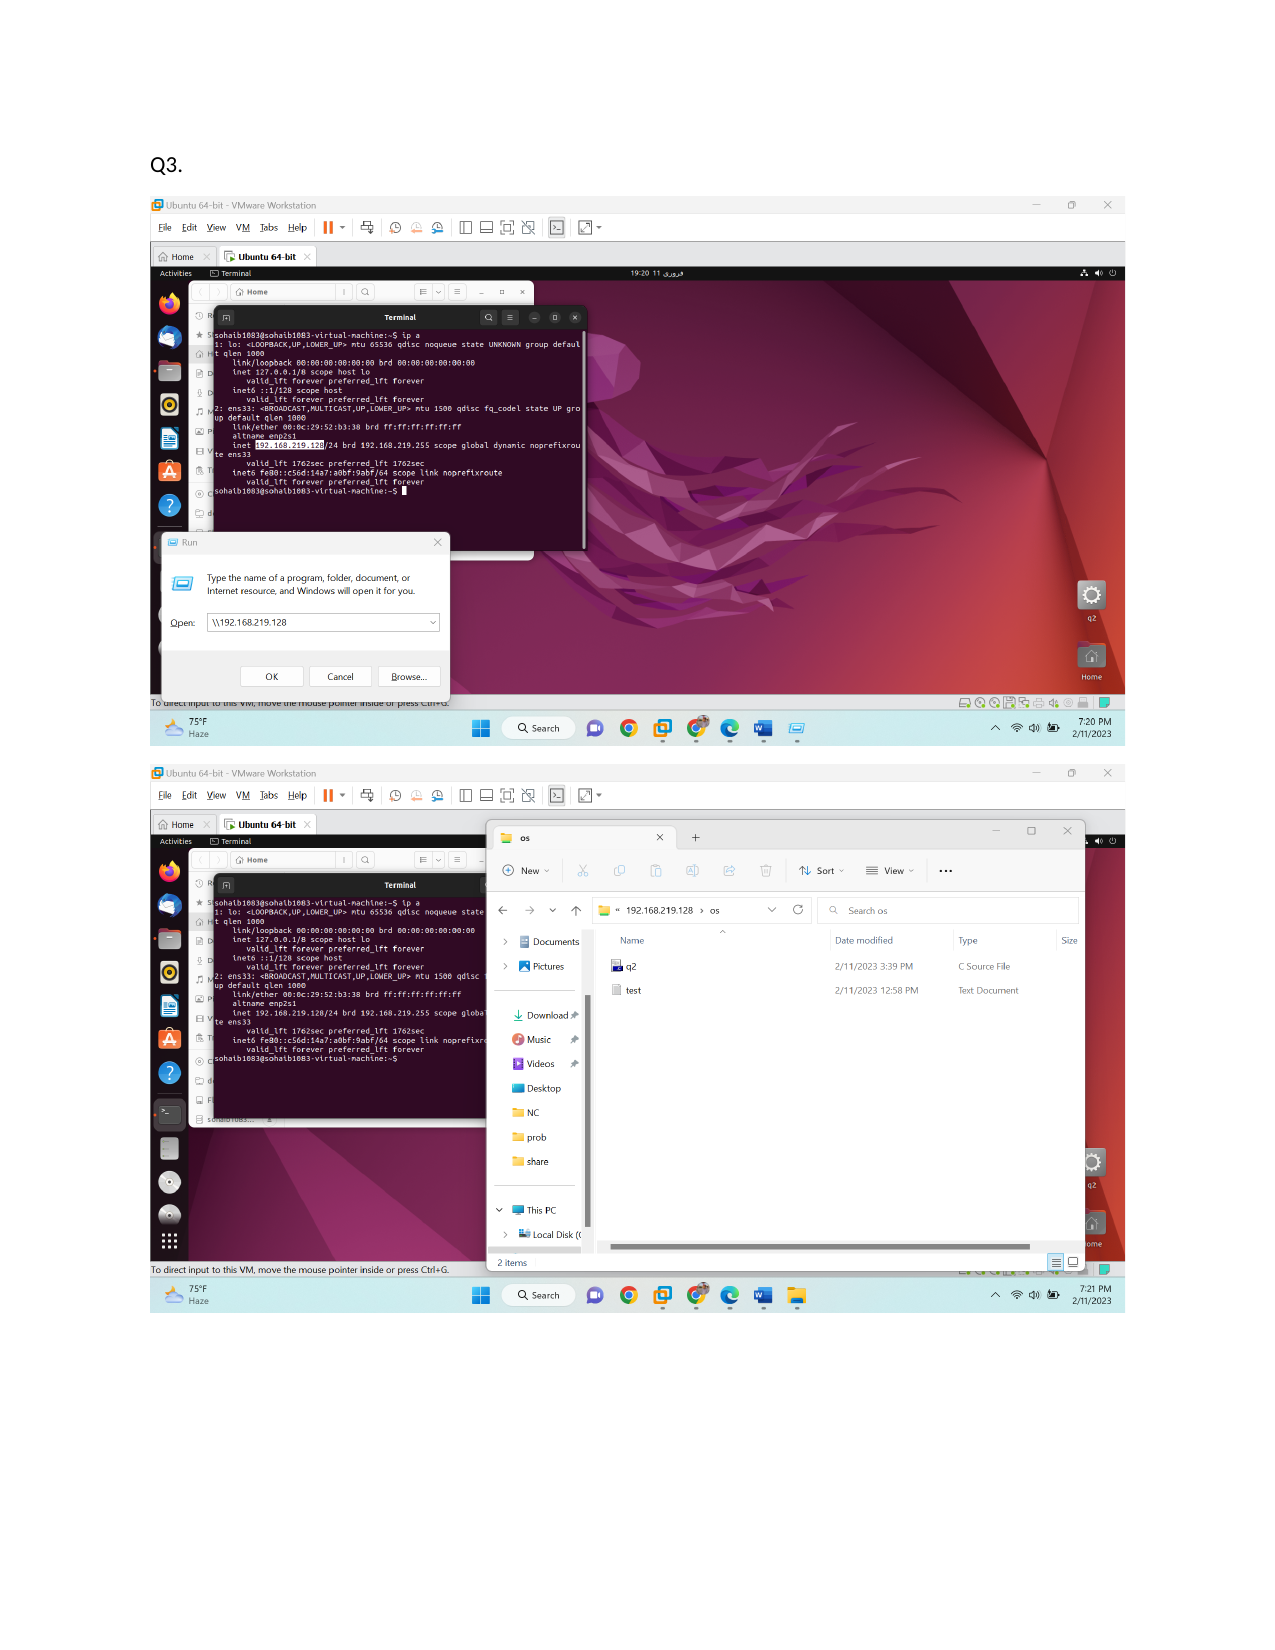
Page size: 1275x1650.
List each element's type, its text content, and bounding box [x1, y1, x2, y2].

picture [150, 196, 1125, 746]
picture [150, 764, 1125, 1313]
text Q3. [150, 150, 1125, 178]
